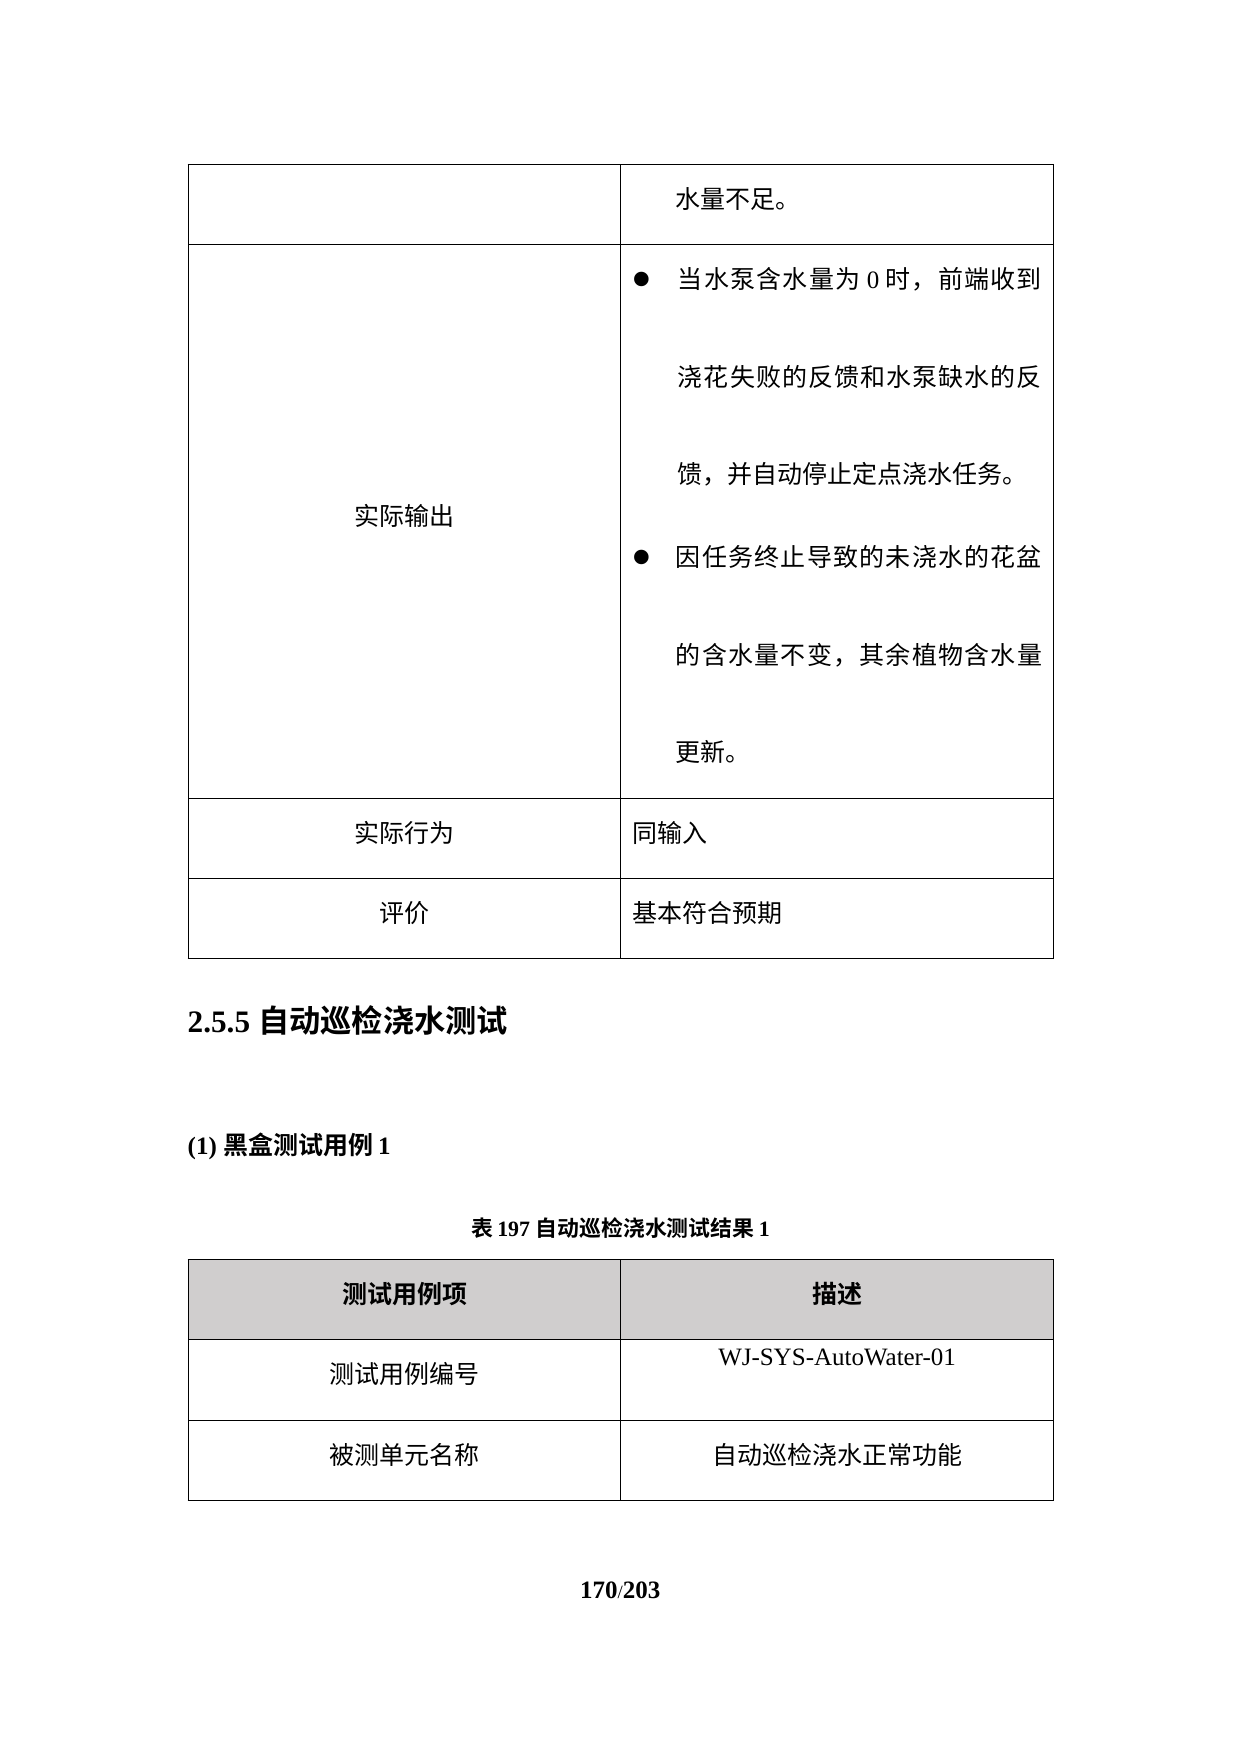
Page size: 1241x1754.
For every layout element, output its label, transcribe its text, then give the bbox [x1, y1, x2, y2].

text (1) 黑盒测试用例1 [187, 1111, 1053, 1176]
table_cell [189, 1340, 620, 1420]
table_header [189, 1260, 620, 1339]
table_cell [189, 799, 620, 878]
text 表197 自动巡检浇水测试结果1 [187, 1211, 1053, 1243]
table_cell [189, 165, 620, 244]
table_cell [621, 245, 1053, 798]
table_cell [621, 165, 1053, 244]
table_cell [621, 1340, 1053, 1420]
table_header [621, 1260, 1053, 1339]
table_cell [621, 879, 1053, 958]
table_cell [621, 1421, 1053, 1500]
subtitle 2.5.5 自动巡检浇水测试 [187, 986, 1053, 1051]
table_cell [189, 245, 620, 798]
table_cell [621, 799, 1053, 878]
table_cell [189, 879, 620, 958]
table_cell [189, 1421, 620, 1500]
